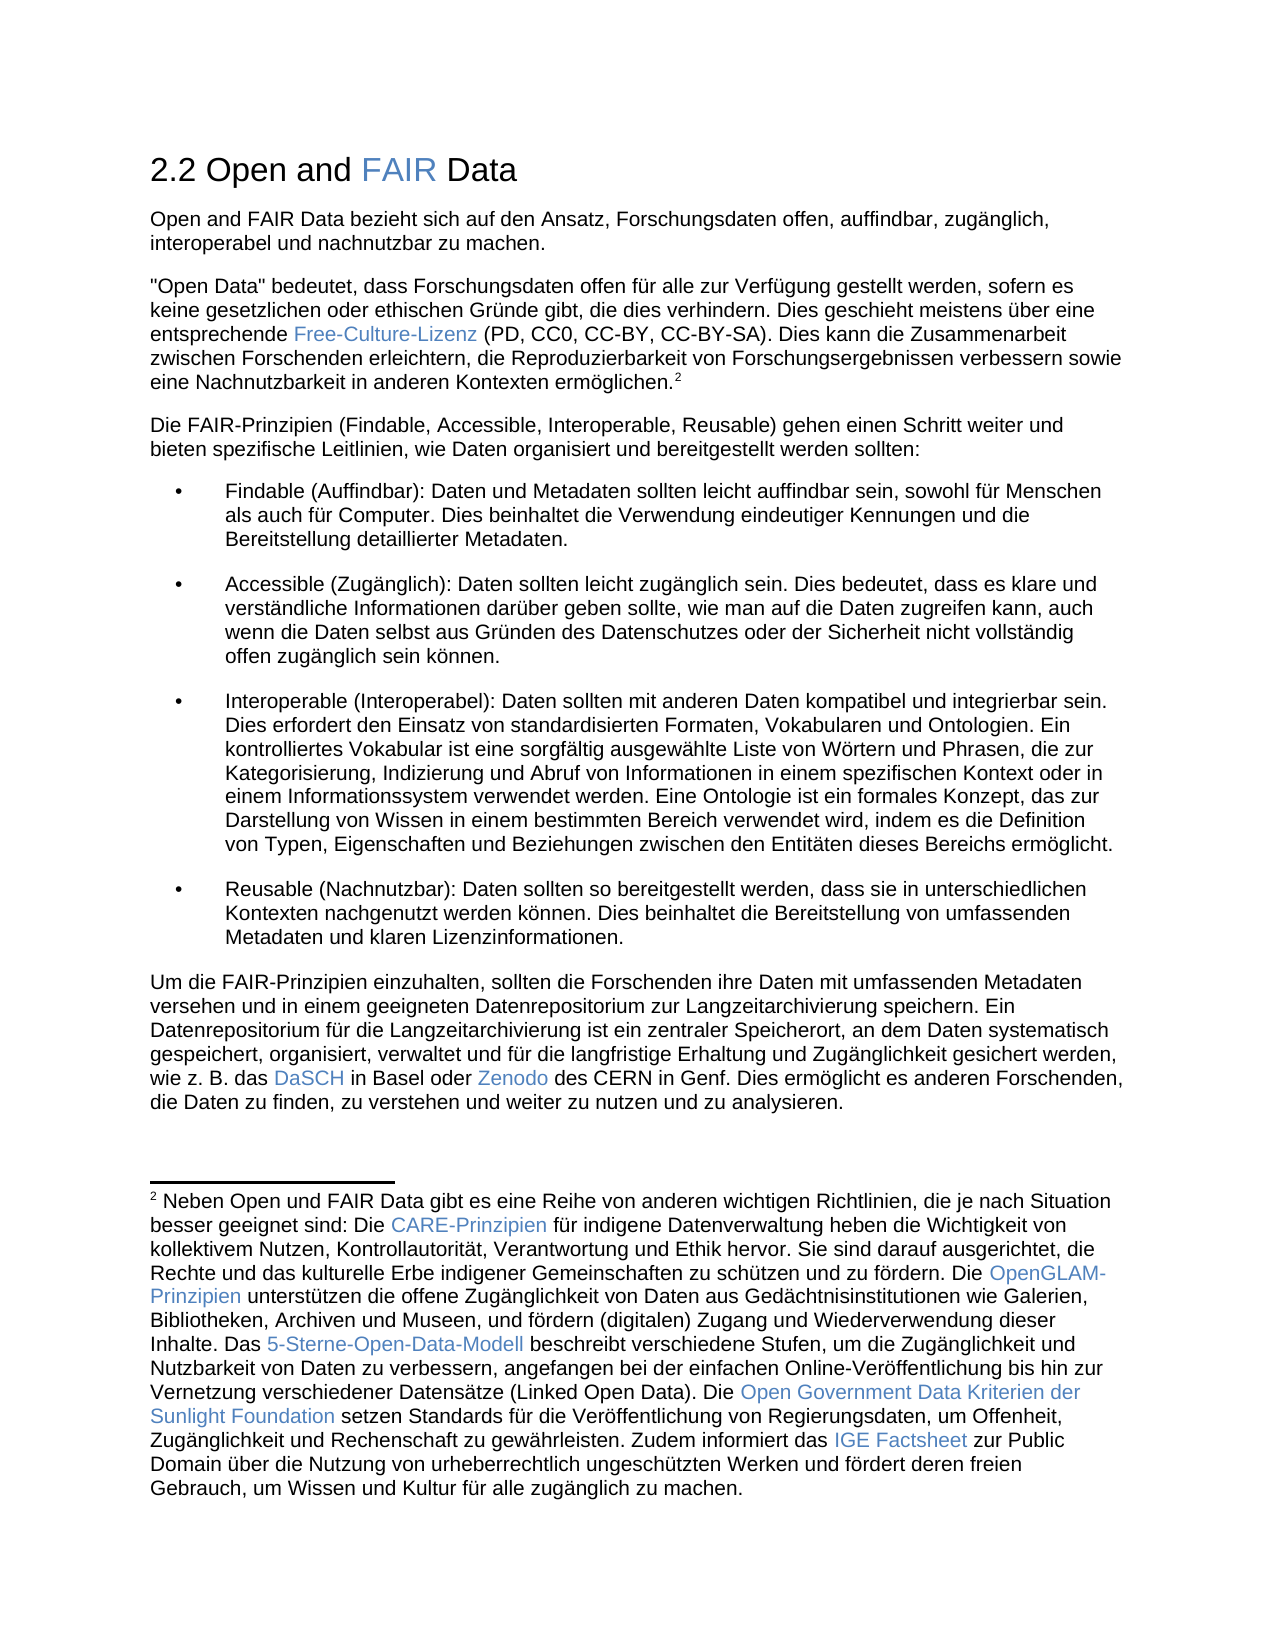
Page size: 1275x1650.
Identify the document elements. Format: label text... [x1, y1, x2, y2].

text Um die FAIR-Prinzipien einzuhalten, sollten die Forschenden ihre Daten mit umfassenden Metadaten versehen und in einem geeigneten Datenrepositorium zur Langzeitarchivierung speichern. Ein Datenrepositorium für die Langzeitarchivierung ist ein zentraler Speicherort, an dem Daten systematisch gespeichert, organisiert, verwaltet und für die langfristige Erhaltung und Zugänglichkeit gesichert werden, wie z. B. das DaSCH in Basel oder Zenodo des CERN in Genf. Dies ermöglicht es anderen Forschenden, die Daten zu finden, zu verstehen und weiter zu nutzen und zu analysieren. [150, 970, 1125, 1113]
list Reusable (Nachnutzbar): Daten sollten so bereitgestellt werden, dass sie in unterschiedlichen Kontexten nachgenutzt werden können. Dies beinhaltet die Bereitstellung von umfassenden Metadaten und klaren Lizenzinformationen. [175, 877, 1125, 949]
subtitle 2.2 Open and FAIR Data [150, 150, 1125, 188]
text Die FAIR-Prinzipien (Findable, Accessible, Interoperable, Reusable) gehen einen Schritt weiter und bieten spezifische Leitlinien, wie Daten organisiert und bereitgestellt werden sollten: [150, 412, 1125, 460]
list Interoperable (Interoperabel): Daten sollten mit anderen Daten kompatibel und integrierbar sein. Dies erfordert den Einsatz von standardisierten Formaten, Vokabularen und Ontologien. Ein kontrolliertes Vokabular ist eine sorgfältig ausgewählte Liste von Wörtern und Phrasen, die zur Kategorisierung, Indizierung und Abruf von Informationen in einem spezifischen Kontext oder in einem Informationssystem verwendet werden. Eine Ontologie ist ein formales Konzept, das zur Darstellung von Wissen in einem bestimmten Bereich verwendet wird, indem es die Definition von Typen, Eigenschaften und Beziehungen zwischen den Entitäten dieses Bereichs ermöglicht. [175, 688, 1125, 856]
text Open and FAIR Data bezieht sich auf den Ansatz, Forschungsdaten offen, auffindbar, zugänglich, interoperabel und nachnutzbar zu machen. [150, 207, 1125, 255]
list Accessible (Zugänglich): Daten sollten leicht zugänglich sein. Dies bedeutet, dass es klare und verständliche Informationen darüber geben sollte, wie man auf die Daten zugreifen kann, auch wenn die Daten selbst aus Gründen des Datenschutzes oder der Sicherheit nicht vollständig offen zugänglich sein können. [175, 572, 1125, 668]
list Findable (Auffindbar): Daten und Metadaten sollten leicht auffindbar sein, sowohl für Menschen als auch für Computer. Dies beinhaltet die Verwendung eindeutiger Kennungen und die Bereitstellung detaillierter Metadaten. [175, 479, 1125, 551]
text "Open Data" bedeutet, dass Forschungsdaten offen für alle zur Verfügung gestellt werden, sofern es keine gesetzlichen oder ethischen Gründe gibt, die dies verhindern. Dies geschieht meistens über eine entsprechende Free-Culture-Lizenz (PD, CC0, CC-BY, CC-BY-SA). Dies kann die Zusammenarbeit zwischen Forschenden erleichtern, die Reproduzierbarkeit von Forschungsergebnissen verbessern sowie eine Nachnutzbarkeit in anderen Kontexten ermöglichen. [150, 274, 1125, 394]
